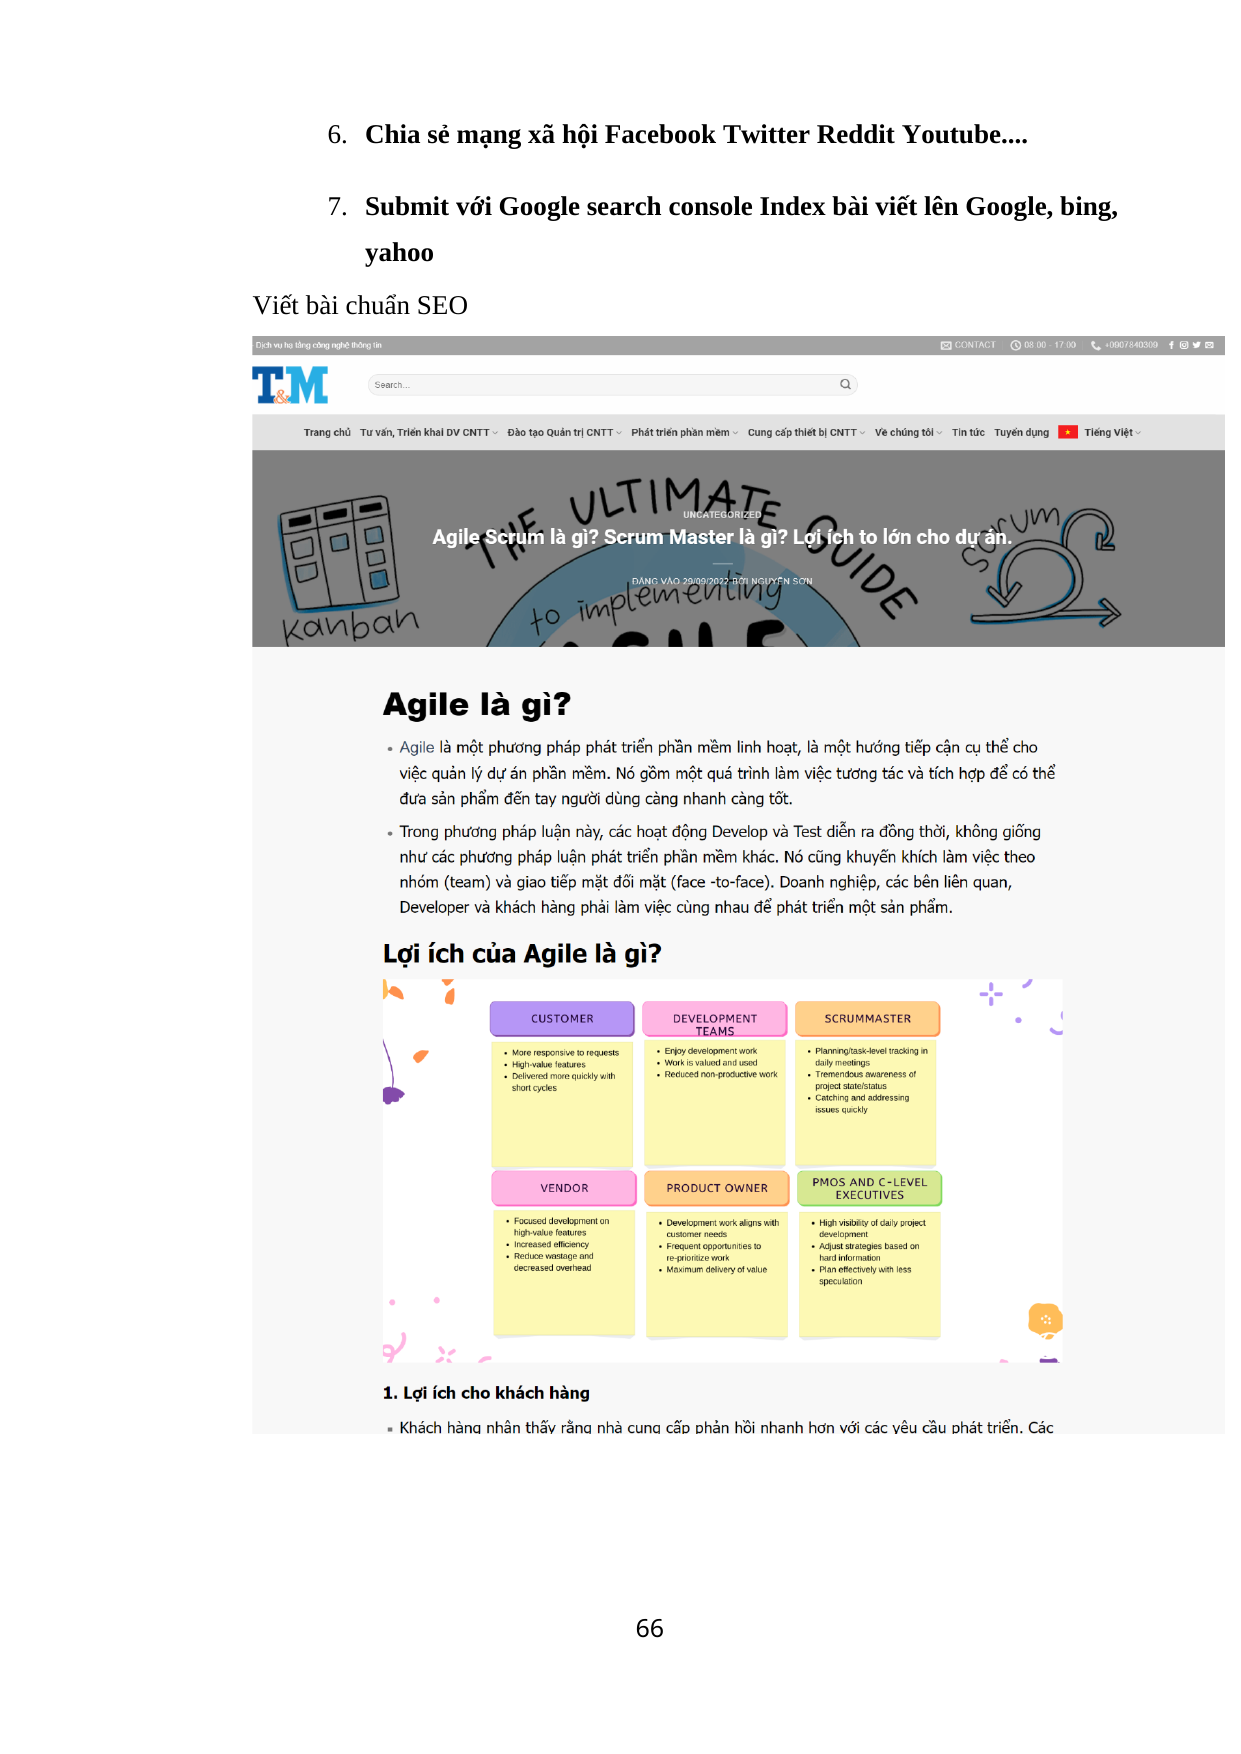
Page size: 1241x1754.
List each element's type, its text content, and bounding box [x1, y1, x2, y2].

list Viết bài chuẩn SEO [252, 289, 1122, 321]
subtitle Submit với Google search console Index bài viết lên Google, bing, yahoo [327, 190, 1122, 268]
picture [252, 336, 1225, 1434]
subtitle Chia sẻ mạng xã hội Facebook Twitter Reddit Youtube.... [327, 118, 1122, 149]
